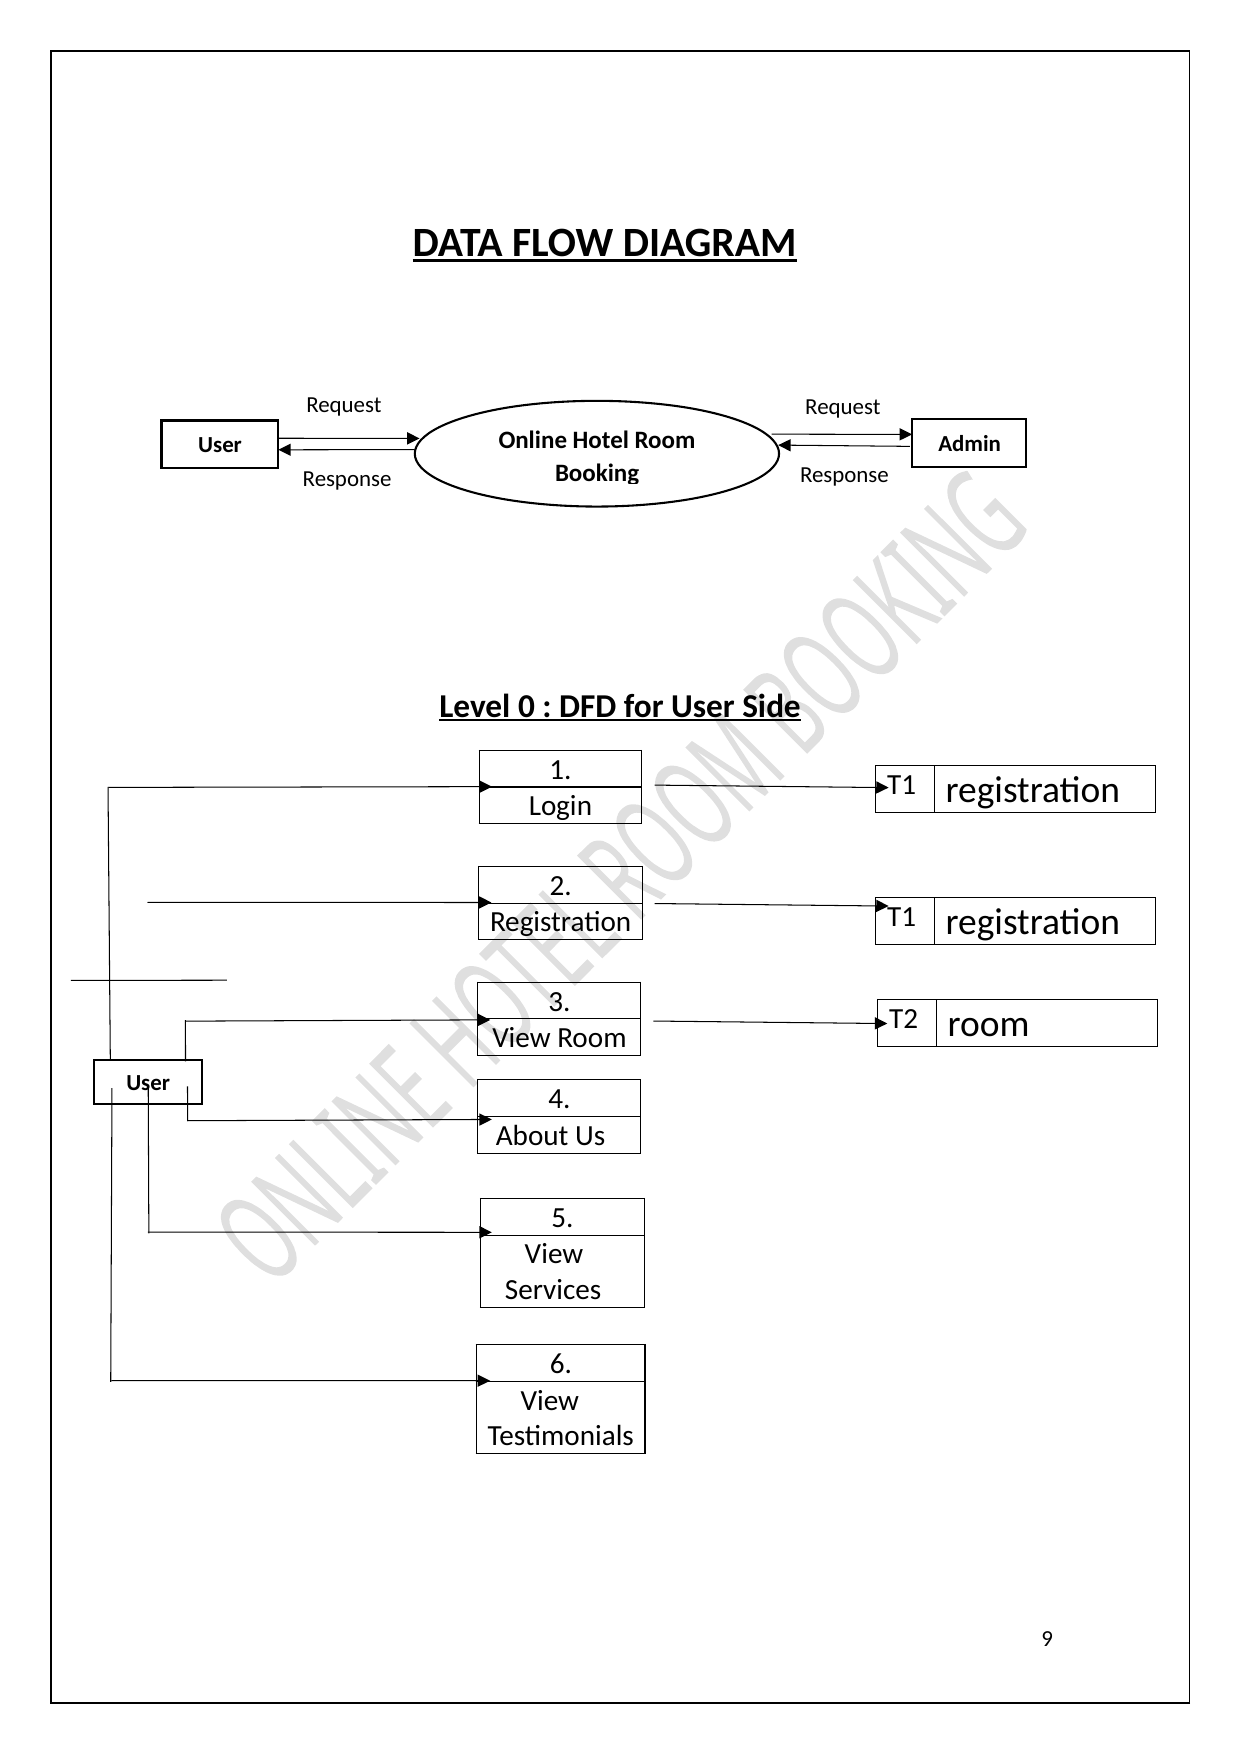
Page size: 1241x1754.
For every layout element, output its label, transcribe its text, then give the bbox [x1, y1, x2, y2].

table_header T1 [876, 898, 934, 944]
table_header 3. [478, 983, 640, 1018]
table_header 2. [479, 867, 642, 902]
table_header registration [935, 898, 1155, 944]
table_header 5. [481, 1199, 644, 1234]
table_header T1 [876, 766, 934, 812]
table_header 6. [477, 1345, 644, 1381]
table_header T2 [878, 1000, 936, 1046]
table_header room [937, 1000, 1157, 1046]
table_cell Login [480, 788, 641, 823]
table_header registration [935, 766, 1155, 812]
table_header 4. [478, 1080, 640, 1116]
table_cell View Room [478, 1019, 640, 1055]
table_cell About Us [478, 1117, 640, 1152]
table_cell View Services [481, 1236, 644, 1307]
text DATA FLOW DIAGRAM [337, 216, 1053, 267]
table_cell Registration [479, 904, 642, 939]
table_header 1. [480, 751, 641, 786]
subtitle Level 0 : DFD for User Side [187, 684, 1053, 725]
table_cell View Testimonials [477, 1382, 644, 1453]
